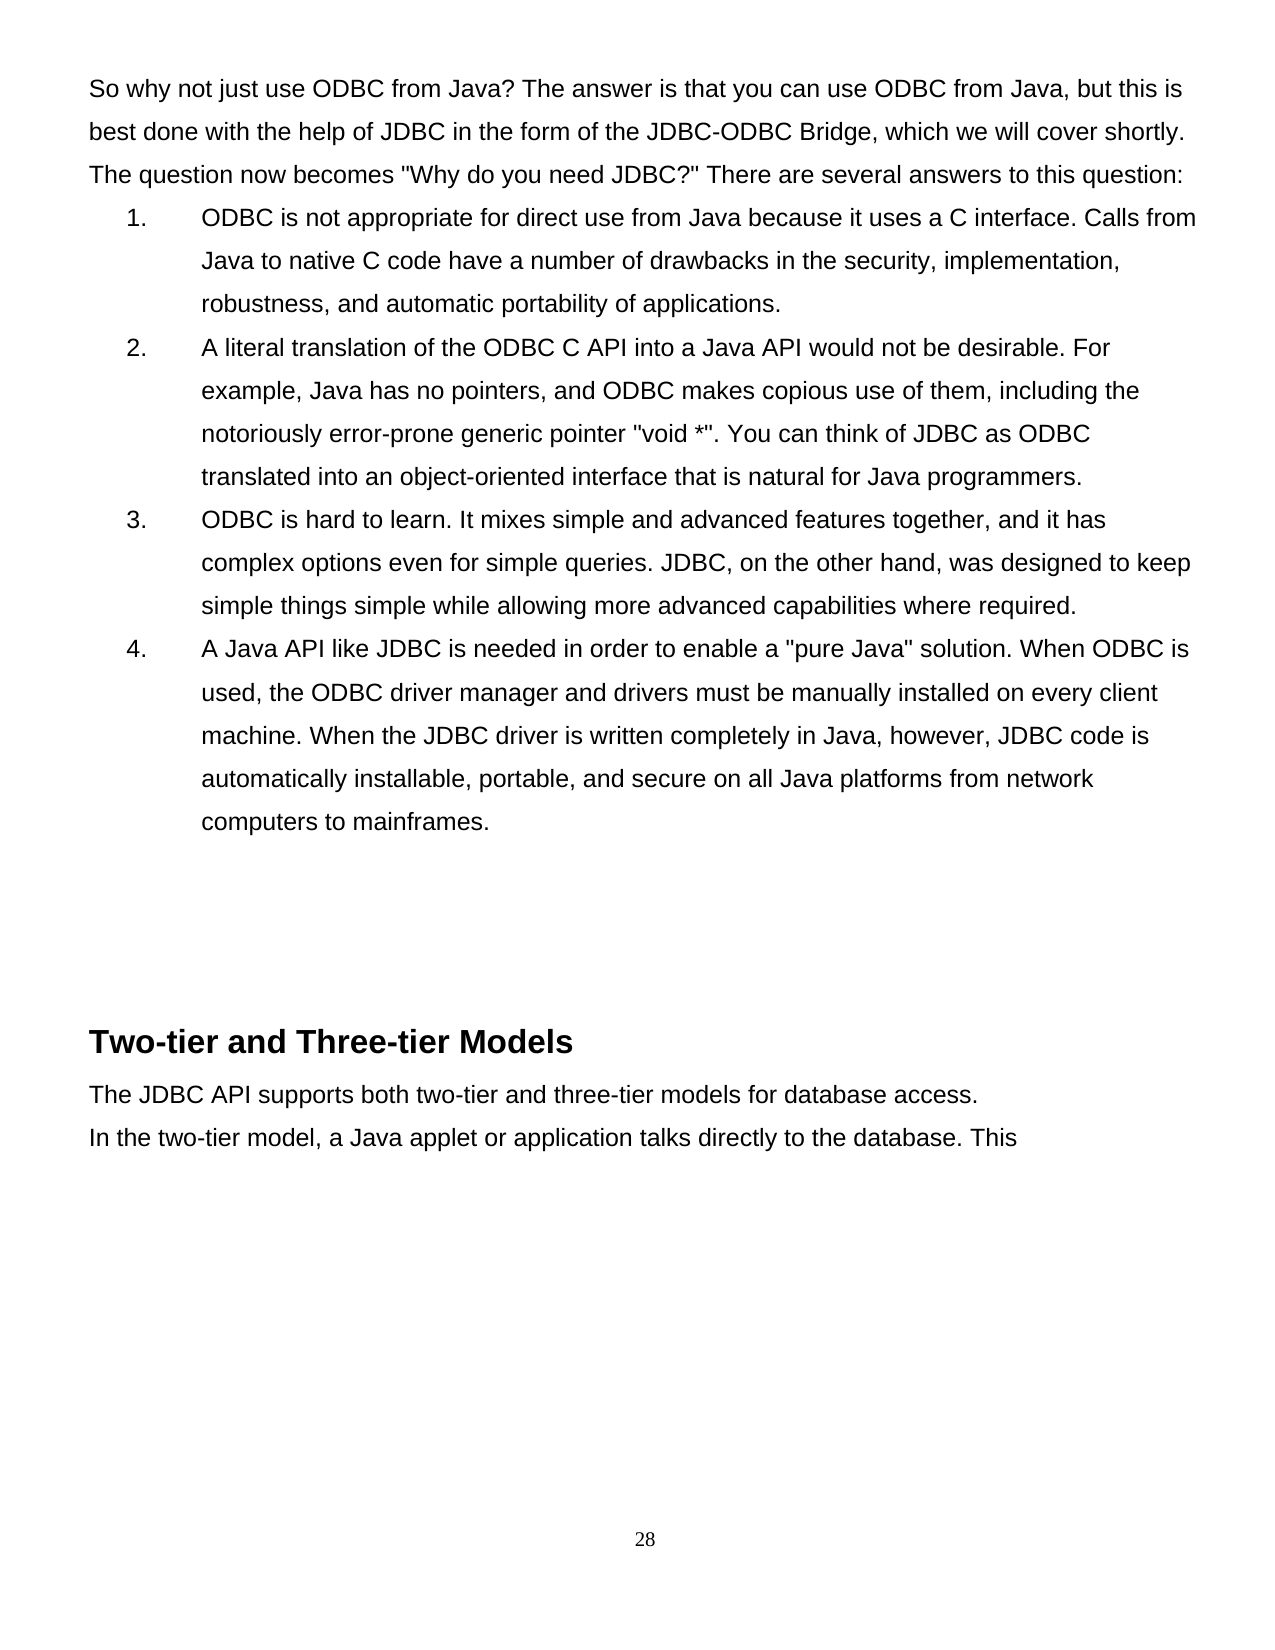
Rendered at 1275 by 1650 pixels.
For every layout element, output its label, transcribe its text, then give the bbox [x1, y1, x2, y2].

list ODBC is not appropriate for direct use from Java because it uses a C interface. Calls from Java to native C code have a number of drawbacks in the security, implementation, robustness, and automatic portability of applications. [126, 203, 1201, 318]
text In the two-tier model, a Java applet or application talks directly to the database. This [89, 1123, 1201, 1152]
list A Java API like JDBC is needed in order to enable a "pure Java" solution. When ODBC is used, the ODBC driver manager and drivers must be manually installed on every client machine. When the JDBC driver is written completely in Java, however, JDBC code is automatically installable, portable, and secure on all Java platforms from network computers to mainframes. [126, 634, 1201, 836]
list A literal translation of the ODBC C API into a Java API would not be desirable. For example, Java has no pointers, and ODBC makes copious use of them, including the notoriously error-prone generic pointer "void *". You can think of JDBC as ODBC translated into an object-oriented interface that is natural for Java programmers. [126, 333, 1201, 491]
list ODBC is hard to learn. It mixes simple and advanced features together, and it has complex options even for simple queries. JDBC, on the other hand, was designed to keep simple things simple while allowing more advanced capabilities where required. [126, 505, 1201, 620]
text So why not just use ODBC from Java? The answer is that you can use ODBC from Java, but this is best done with the help of JDBC in the form of the JDBC-ODBC Bridge, which we will cover shortly. [89, 74, 1201, 146]
text The JDBC API supports both two-tier and three-tier models for database access. [89, 1080, 1201, 1109]
text Two-tier and Three-tier Models [89, 1023, 1201, 1061]
text The question now becomes "Why do you need JDBC?" There are several answers to this question: [89, 160, 1201, 189]
